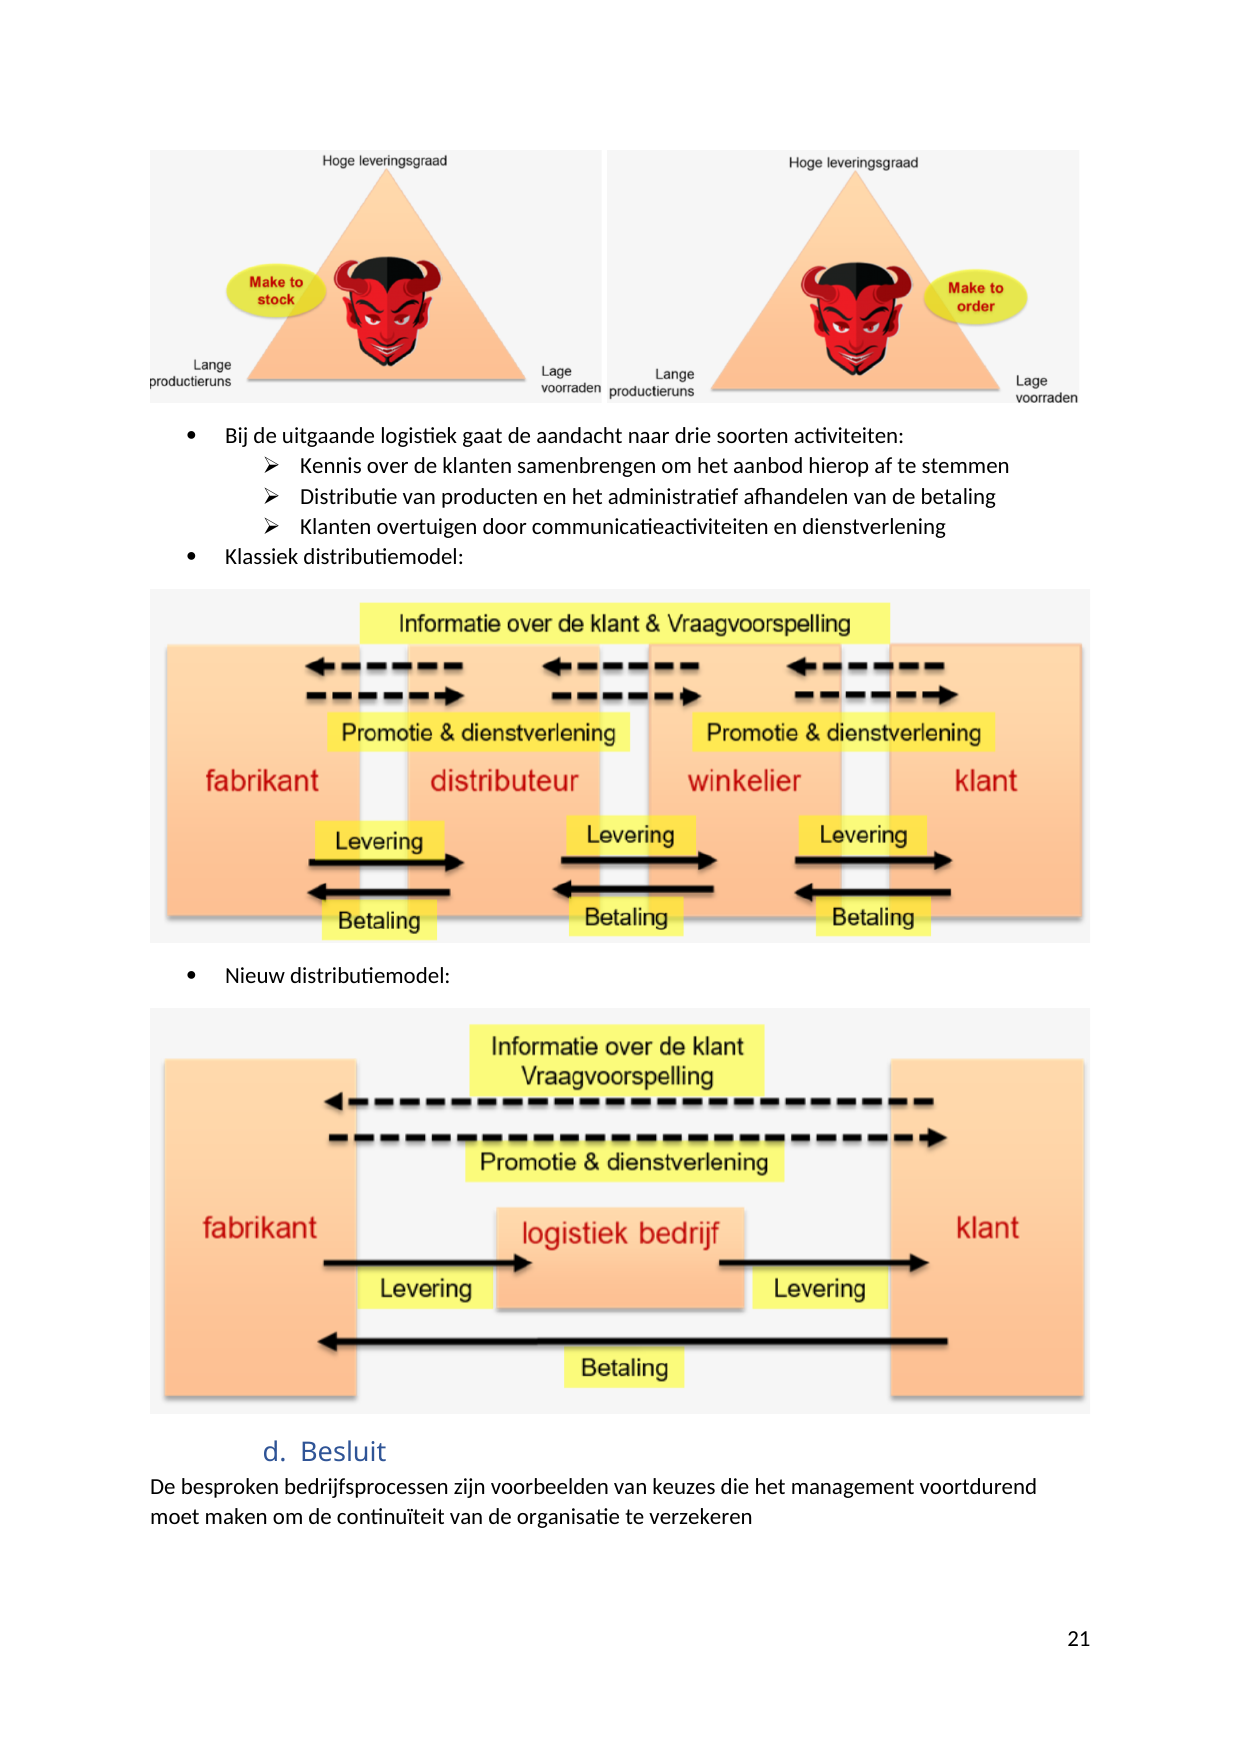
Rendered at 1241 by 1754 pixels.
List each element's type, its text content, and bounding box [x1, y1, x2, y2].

picture [150, 589, 1091, 943]
list Klanten overtuigen door communicatieactiviteiten en dienstverlening [262, 512, 1090, 540]
picture [150, 150, 602, 403]
text De besproken bedrijfsprocessen zijn voorbeelden van keuzes die het management voortdurend moet maken om de continuïteit van de organisatie te verzekeren [150, 1472, 1090, 1530]
list Distributie van producten en het administratief afhandelen van de betaling [262, 482, 1090, 510]
list Kennis over de klanten samenbrengen om het aanbod hierop af te stemmen [262, 452, 1090, 479]
subtitle Besluit [262, 1432, 1090, 1469]
list Klassiek distributiemodel: [187, 542, 1090, 570]
picture [607, 150, 1080, 403]
list Nieuw distributiemodel: [187, 961, 1090, 989]
picture [150, 1008, 1091, 1414]
list Bij de uitgaande logistiek gaat de aandacht naar drie soorten activiteiten: [187, 421, 1090, 449]
